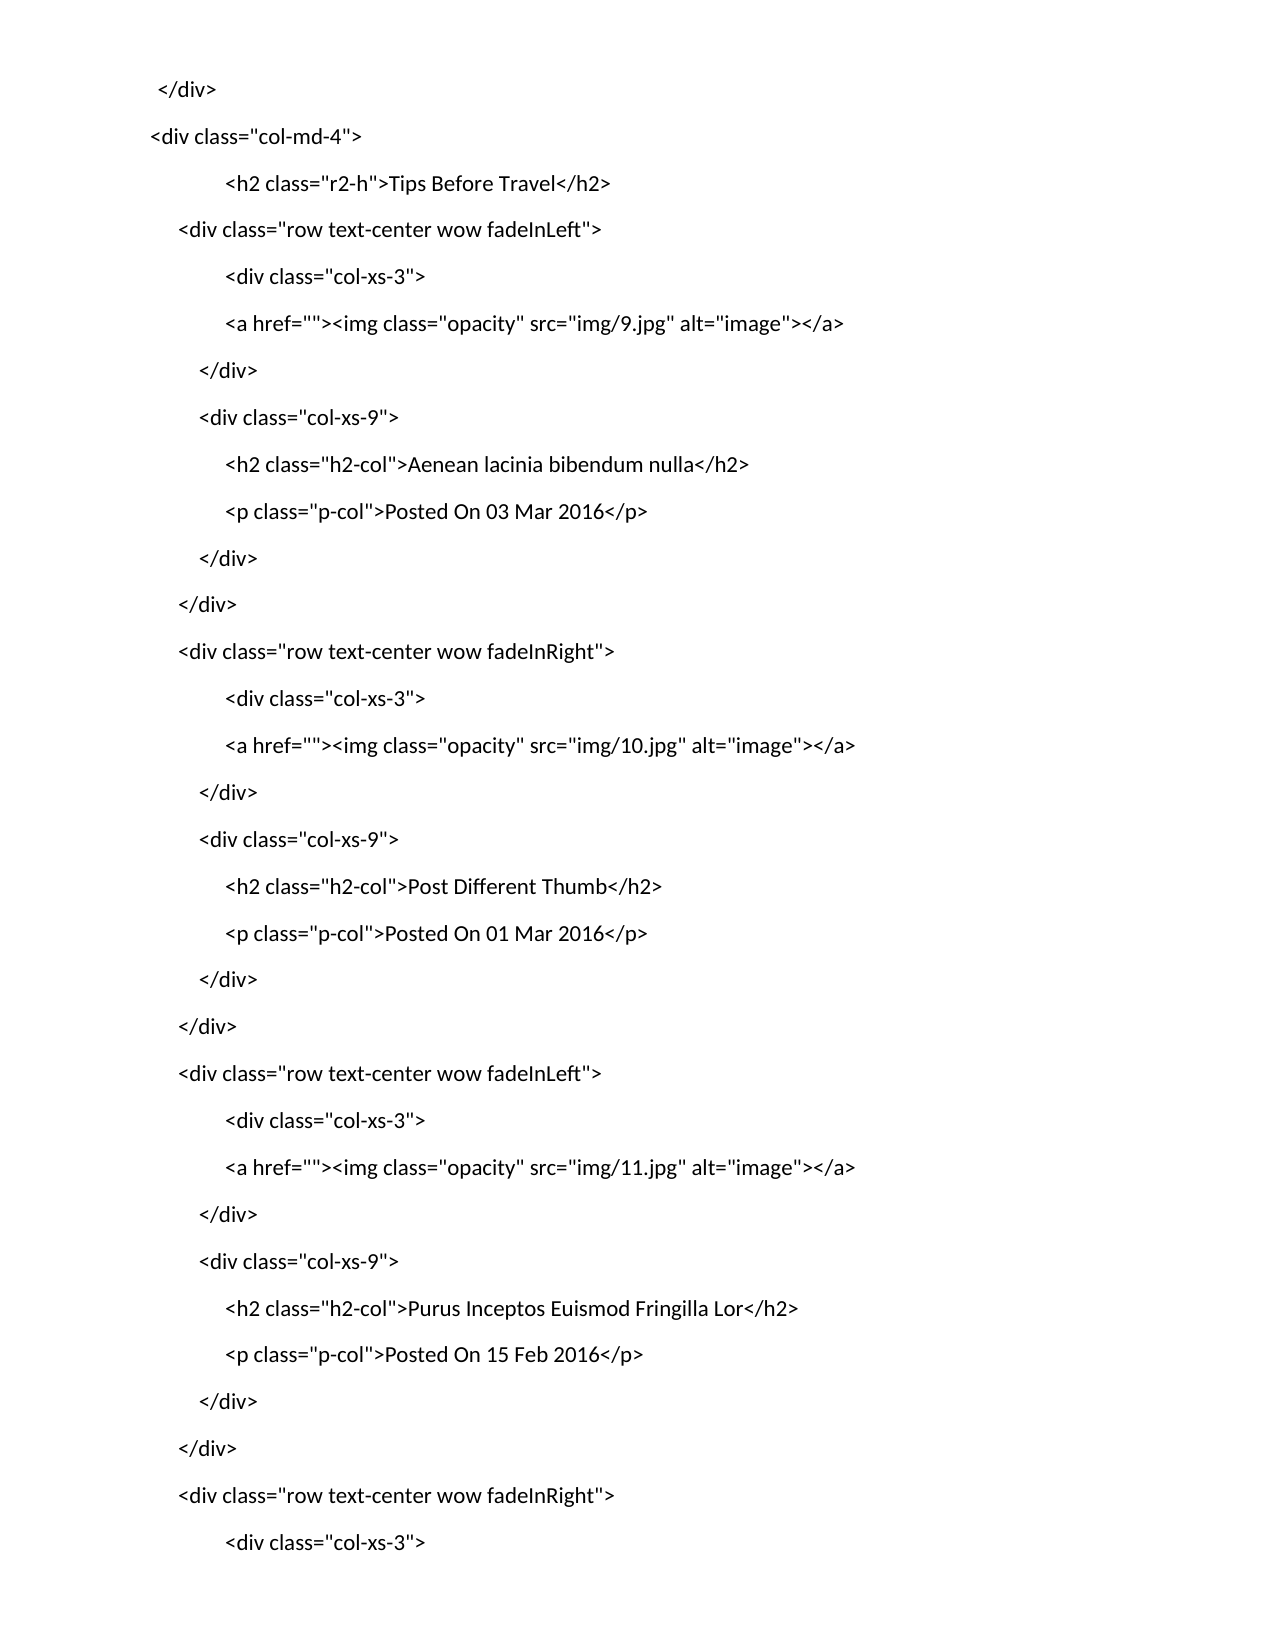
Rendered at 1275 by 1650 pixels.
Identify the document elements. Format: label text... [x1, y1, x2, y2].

text </div> [75, 1387, 1200, 1416]
text </div> [75, 1434, 1200, 1462]
text <h2 class="h2-col">Purus Inceptos Euismod Fringilla Lor</h2> [75, 1294, 1200, 1322]
text </div> [75, 591, 1200, 619]
text <p class="p-col">Posted On 01 Mar 2016</p> [75, 919, 1200, 947]
text <div class="col-xs-9"> [75, 825, 1200, 853]
text </div> [75, 356, 1200, 384]
text <h2 class="h2-col">Post Different Thumb</h2> [75, 872, 1200, 900]
text <div class="col-md-4"> [75, 122, 1200, 150]
text <div class="row text-center wow fadeInLeft"> [75, 216, 1200, 244]
text </div> [75, 75, 1200, 103]
text </div> [75, 544, 1200, 572]
text <div class="col-xs-9"> [75, 403, 1200, 431]
text <div class="col-xs-3"> [75, 1106, 1200, 1134]
text <div class="col-xs-9"> [75, 1247, 1200, 1275]
text <a href=""><img class="opacity" src="img/10.jpg" alt="image"></a> [75, 731, 1200, 759]
text <div class="col-xs-3"> [75, 684, 1200, 712]
text <h2 class="h2-col">Aenean lacinia bibendum nulla</h2> [75, 450, 1200, 478]
text <a href=""><img class="opacity" src="img/9.jpg" alt="image"></a> [75, 309, 1200, 337]
text <h2 class="r2-h">Tips Before Travel</h2> [75, 169, 1200, 197]
text <p class="p-col">Posted On 15 Feb 2016</p> [75, 1341, 1200, 1369]
text </div> [75, 966, 1200, 994]
text <div class="row text-center wow fadeInRight"> [75, 1481, 1200, 1509]
text </div> [75, 778, 1200, 806]
text <a href=""><img class="opacity" src="img/11.jpg" alt="image"></a> [75, 1153, 1200, 1181]
text <div class="row text-center wow fadeInRight"> [75, 637, 1200, 666]
text <div class="col-xs-3"> [75, 1528, 1200, 1556]
text <div class="row text-center wow fadeInLeft"> [75, 1059, 1200, 1087]
text <div class="col-xs-3"> [75, 262, 1200, 291]
text </div> [75, 1012, 1200, 1041]
text <p class="p-col">Posted On 03 Mar 2016</p> [75, 497, 1200, 525]
text </div> [75, 1200, 1200, 1228]
